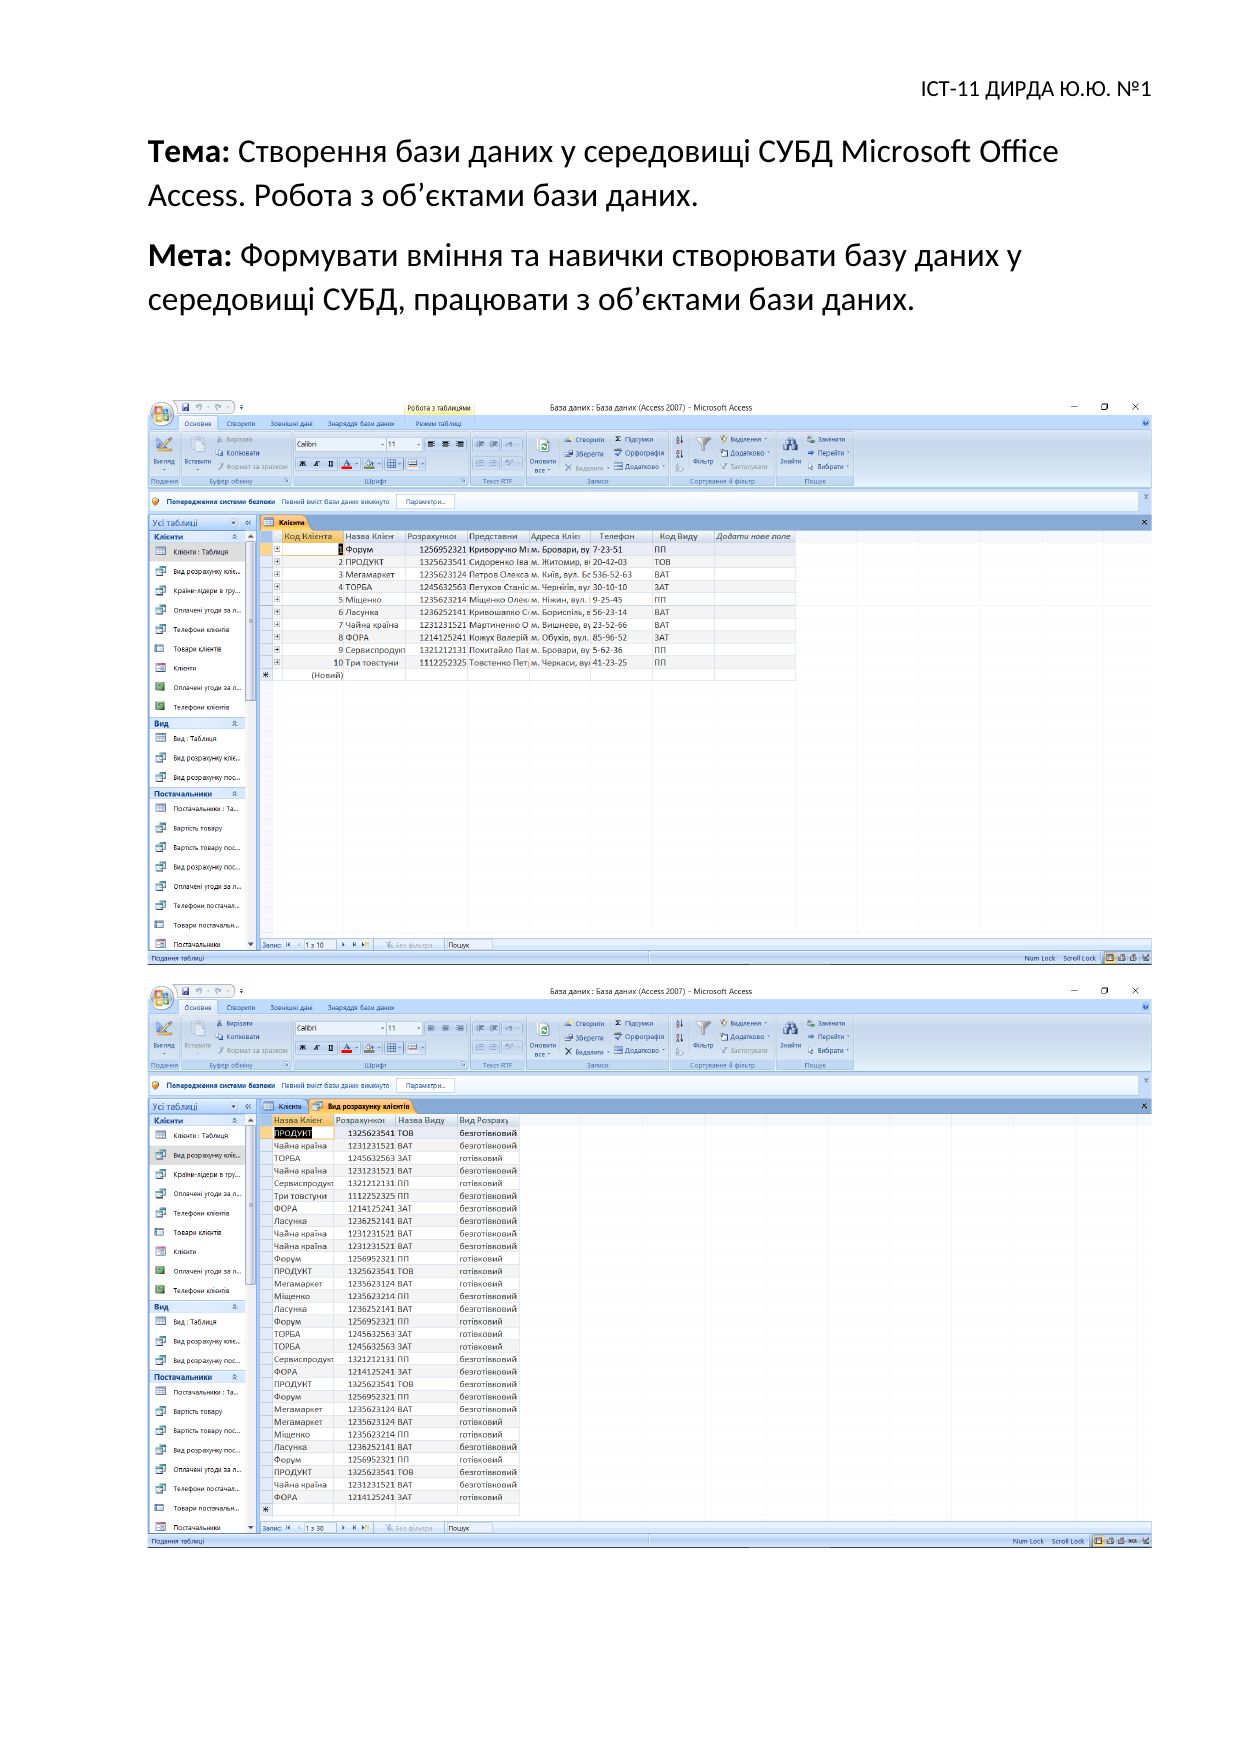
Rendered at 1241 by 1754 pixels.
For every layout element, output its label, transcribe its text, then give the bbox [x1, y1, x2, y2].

text Мета: Формувати вміння та навички створювати базу даних у середовищі СУБД, працювати з об’єктами бази даних. [148, 234, 1152, 319]
text Тема: Створення бази даних у середовищі СУБД Microsoft Office Access. Робота з об’єктами бази даних. [148, 130, 1152, 214]
picture [147, 399, 1152, 965]
picture [147, 983, 1152, 1548]
